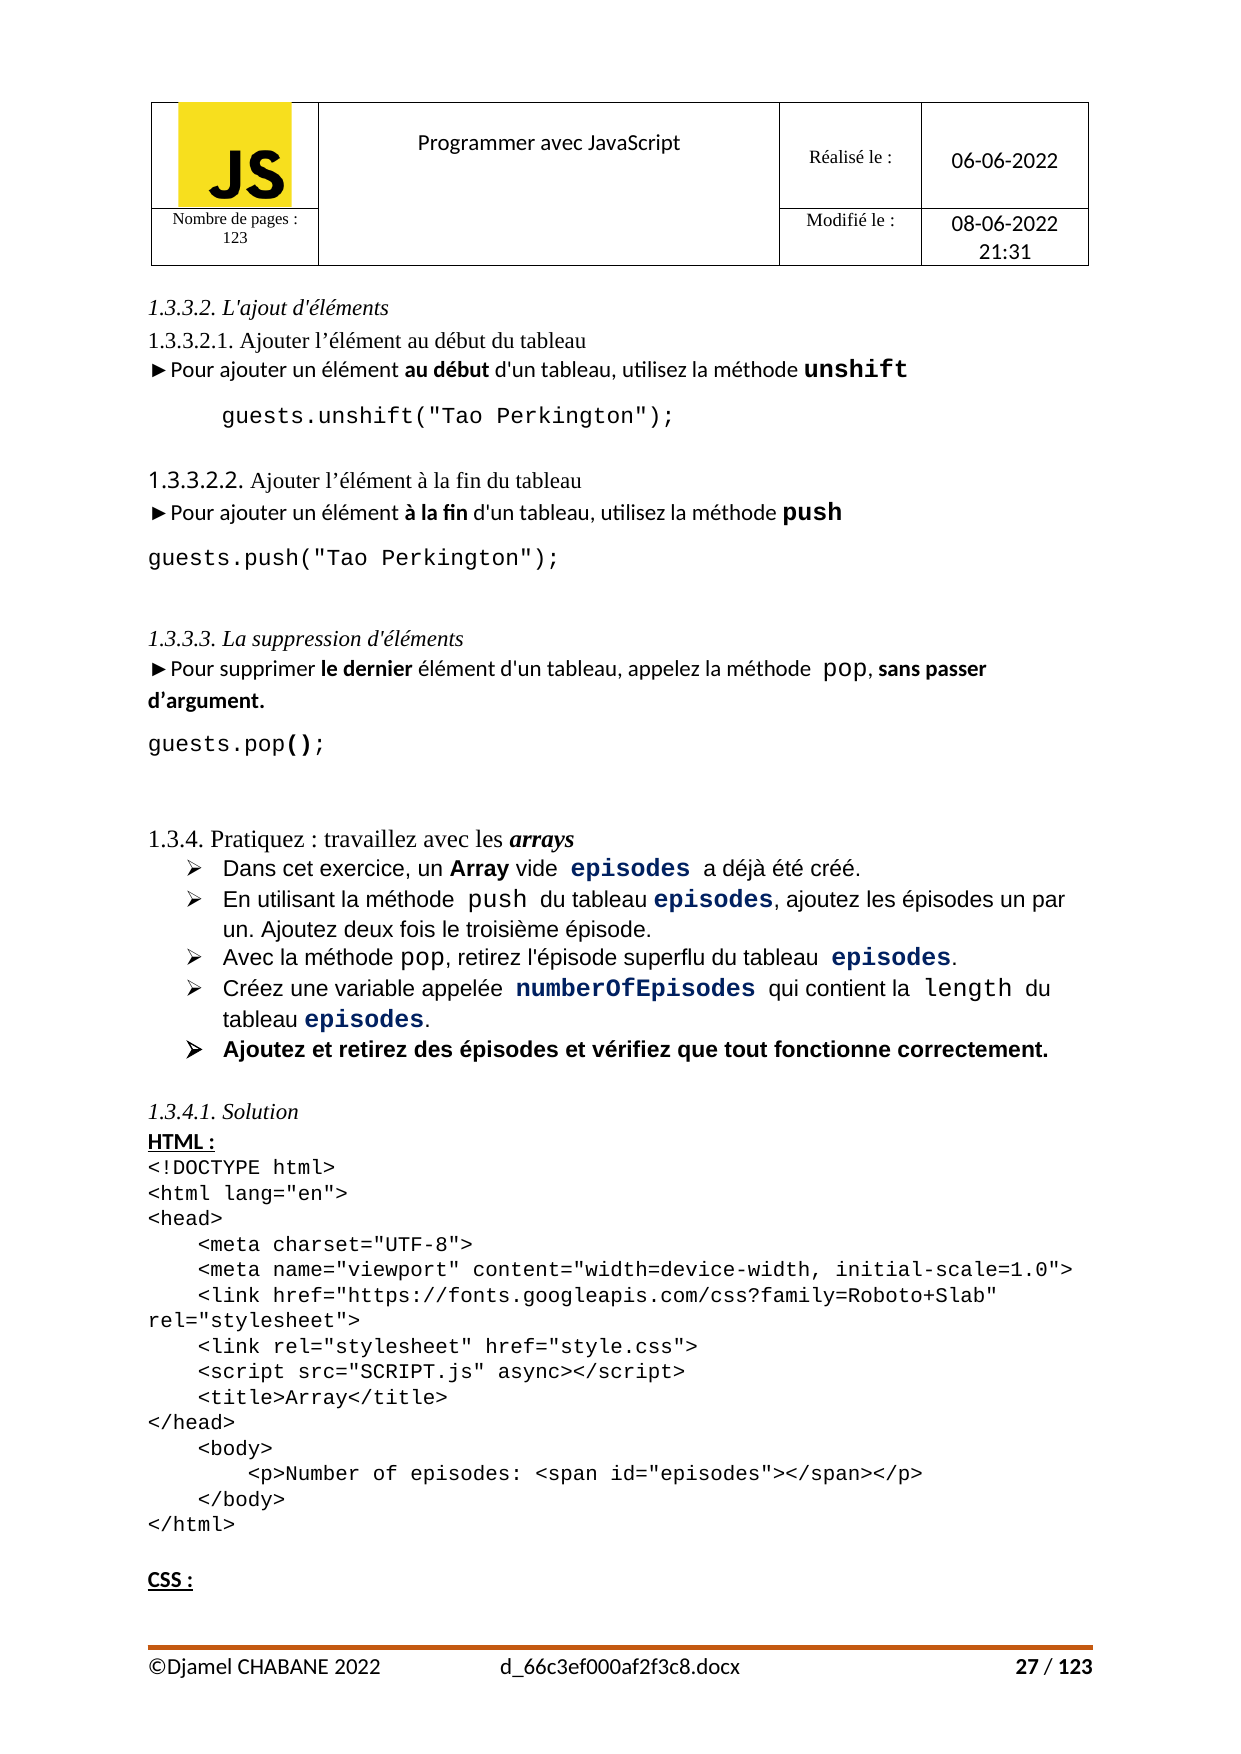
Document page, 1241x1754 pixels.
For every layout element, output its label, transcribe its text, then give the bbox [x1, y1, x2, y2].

text guests.push("Tao Perkington"); [148, 546, 1093, 572]
subtitle L'ajout d'éléments [148, 294, 1093, 321]
text <script src="SCRIPT.js" async></script> [148, 1361, 1093, 1385]
text <html lang="en"> [148, 1183, 1093, 1206]
text <title>Array</title> [148, 1387, 1093, 1410]
list Ajoutez et retirez des épisodes et vérifiez que tout fonctionne correctement. [185, 1036, 1093, 1062]
text </head> [148, 1412, 1093, 1436]
text <meta charset="UTF-8"> [148, 1234, 1093, 1257]
text </html> [148, 1514, 1093, 1538]
text CSS : [148, 1565, 1093, 1593]
text <link rel="stylesheet" href="style.css"> [148, 1336, 1093, 1359]
text HTML : [148, 1127, 1093, 1155]
text <p>Number of episodes: <span id="episodes"></span></p> [148, 1463, 1093, 1487]
list En utilisant la méthode push du tableau episodes, ajoutez les épisodes un par un. Ajoutez deux fois le troisième épisode. [185, 886, 1093, 943]
subtitle Pratiquez : travaillez avec les arrays [148, 824, 1093, 853]
list Dans cet exercice, un Array vide episodes a déjà été créé. [185, 855, 1093, 884]
text ►Pour ajouter un élément à la fin d'un tableau, utilisez la méthode push [148, 498, 1093, 527]
list Avec la méthode pop, retirez l'épisode superflu du tableau episodes. [185, 944, 1093, 973]
text <!DOCTYPE html> [148, 1157, 1093, 1181]
text <head> [148, 1208, 1093, 1232]
text <meta name="viewport" content="width=device-width, initial-scale=1.0"> [148, 1259, 1093, 1283]
list Créez une variable appelée numberOfEpisodes qui contient la length du tableau episodes. [185, 975, 1093, 1034]
text <body> [148, 1438, 1093, 1461]
text </body> [148, 1489, 1093, 1512]
subtitle Ajouter l’élément au début du tableau [148, 327, 1093, 353]
subtitle Ajouter l’élément à la fin du tableau [148, 464, 1093, 495]
subtitle La suppression d'éléments [148, 625, 1093, 652]
text guests.unshift("Tao Perkington"); [221, 404, 1093, 430]
text <link href="https://fonts.googleapis.com/css?family=Roboto+Slab" rel="stylesheet"> [148, 1285, 1093, 1334]
text ►Pour supprimer le dernier élément d'un tableau, appelez la méthode pop, sans passer d’argument. [148, 654, 1093, 714]
text guests.pop(); [148, 733, 1093, 759]
subtitle Solution [148, 1098, 1093, 1125]
picture [178, 102, 292, 207]
text ►Pour ajouter un élément au début d'un tableau, utilisez la méthode unshift [148, 355, 1093, 385]
